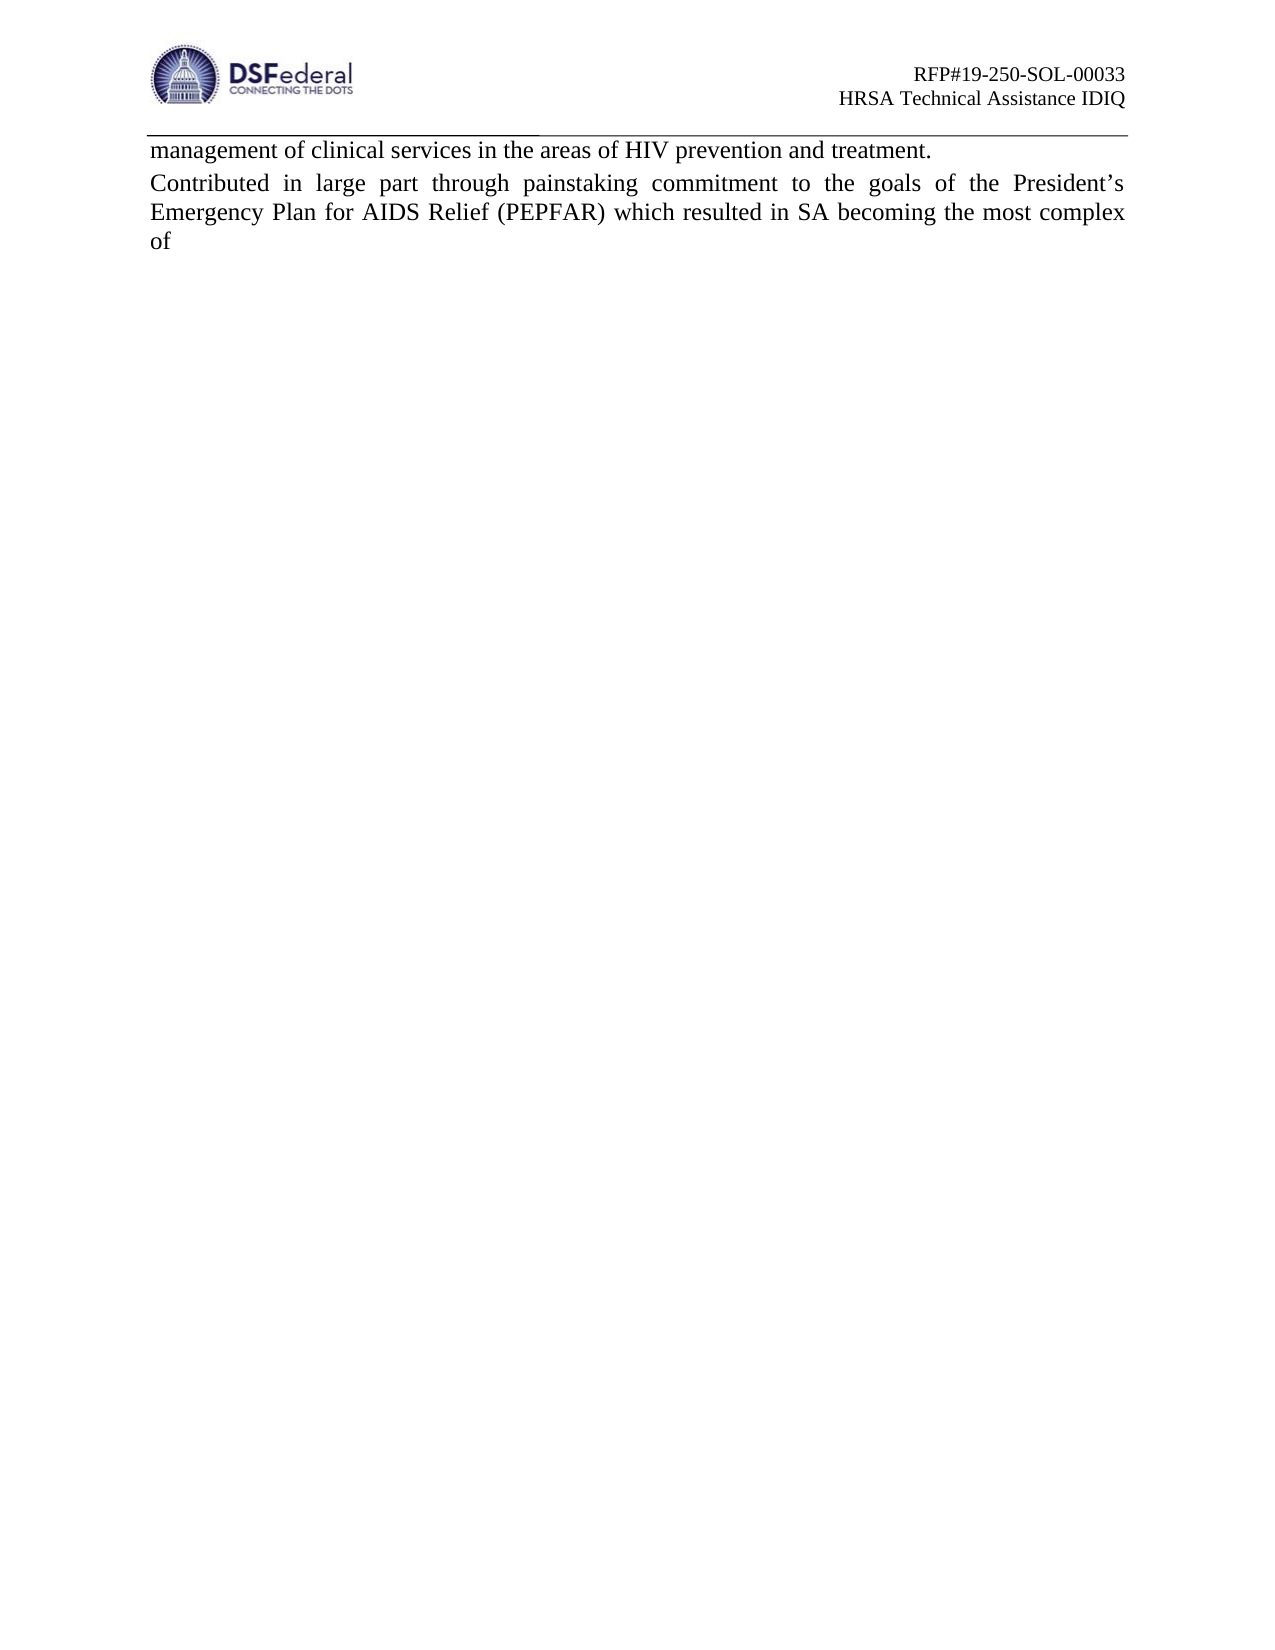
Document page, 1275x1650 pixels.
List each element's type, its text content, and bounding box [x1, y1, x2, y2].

text Contributed in large part through painstaking commitment to the goals of the President’s Emergency Plan for AIDS Relief (PEPFAR) which resulted in SA becoming the most complex of [150, 168, 1125, 254]
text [150, 135, 1125, 164]
picture [149, 32, 355, 105]
